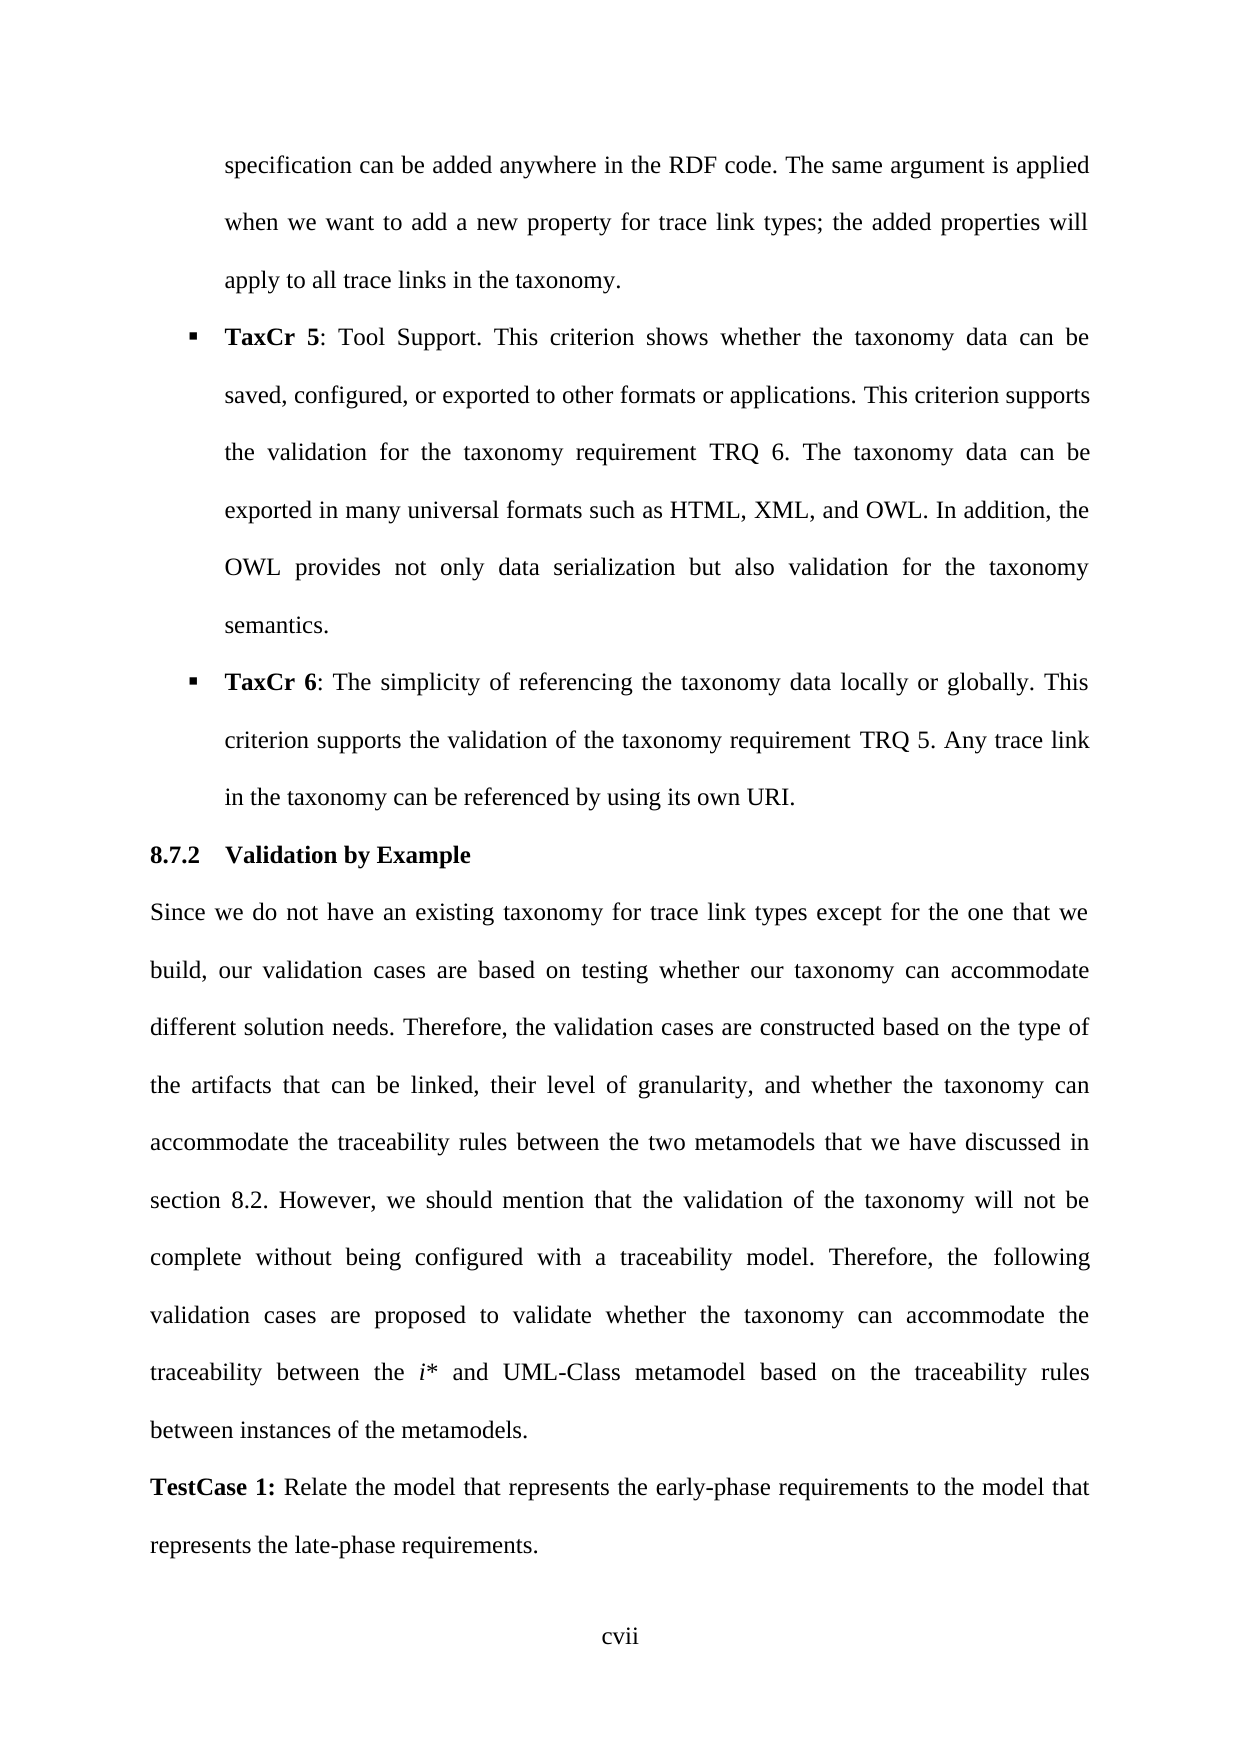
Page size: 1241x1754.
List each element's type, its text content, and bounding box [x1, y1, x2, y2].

list TaxCr 6: The simplicity of referencing the taxonomy data locally or globally. This criterion supports the validation the taxonomy requirement . Any trace link in the taxonomy can be referenced by using its own URI. [187, 667, 1090, 811]
list TaxCr 5: Tool Support. This criterion shows whether the taxonomy data can be saved, configured, or exported to other formats or applications. This criterion supports the validation for the taxonomy requirement . The taxonomy data can be exported in many universal formats such as HTML, XML, and OWL. In addition, the OWL provides not only data serialization but also validation for the taxonomy semantics. [187, 322, 1090, 639]
list Validation by Example [150, 840, 1090, 869]
text TestCase 1: Relate the model that represents the early-phase requirements to the model that represents the late-phase requirements. [150, 1472, 1090, 1559]
text Since we do not have an existing taxonomy for trace link types except for the one that we build, our validation cases are based on testing whether our taxonomy can accommodate different solution needs. Therefore, the validation cases are constructed based on the type of the artifacts that can be linked, their level of granularity, and whether the taxonomy can accommodate the traceability rules between the two metamodels that we have discussed in section 8.2. However, we should mention that the validation of the taxonomy will not be complete without being configured with a traceability model. Therefore, the following validation cases are proposed to validate whether the taxonomy can accommodate the traceability between the i* and UML-Class metamodel based on the traceability rules between instances of the metamodels. [150, 897, 1090, 1444]
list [187, 150, 1090, 294]
